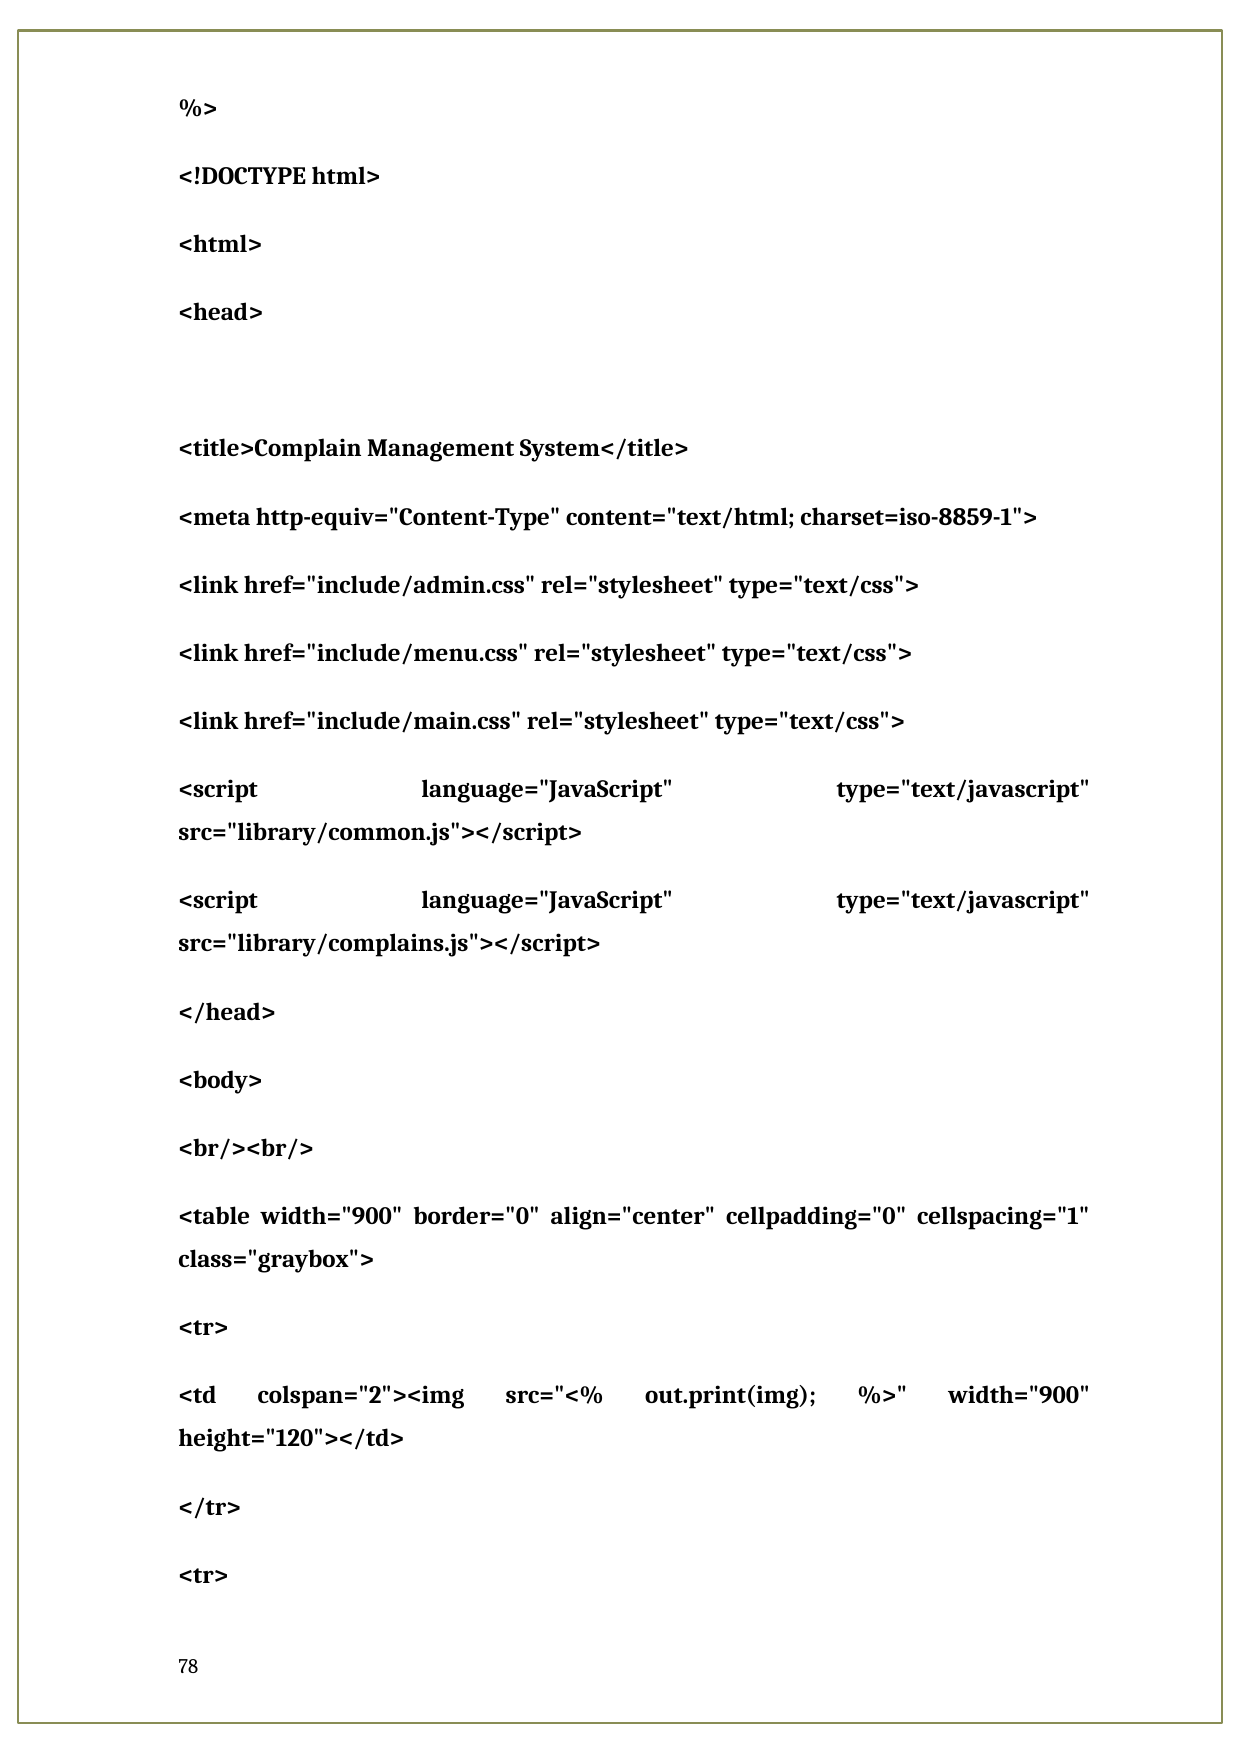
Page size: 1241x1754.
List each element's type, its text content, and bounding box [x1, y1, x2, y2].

text <head> [178, 298, 1090, 327]
text <title>Complain Management System</title> [178, 434, 1090, 463]
text <br/><br/> [178, 1134, 1090, 1162]
text <script language="JavaScript" type="text/javascript" src="library/common.js"></script> [178, 775, 1090, 847]
text <table width="900" border="0" align="center" cellpadding="0" cellspacing="1" class="graybox"> [178, 1202, 1090, 1274]
text <td colspan="2"><img src="<% out.print(img); %>" width="900" height="120"></td> [178, 1381, 1090, 1453]
text <html> [178, 230, 1090, 259]
text <tr> [178, 1561, 1090, 1589]
text <script language="JavaScript" type="text/javascript" src="library/complains.js"></script> [178, 886, 1090, 958]
text </tr> [178, 1492, 1090, 1521]
text <link href="include/main.css" rel="stylesheet" type="text/css"> [178, 707, 1090, 736]
text <link href="include/admin.css" rel="stylesheet" type="text/css"> [178, 571, 1090, 599]
text <meta http-equiv="Content-Type" content="text/html; charset=iso-8859-1"> [178, 502, 1090, 531]
text %> [178, 94, 1090, 122]
text <tr> [178, 1313, 1090, 1342]
text <!DOCTYPE html> [178, 162, 1090, 191]
text <link href="include/menu.css" rel="stylesheet" type="text/css"> [178, 639, 1090, 667]
text <body> [178, 1066, 1090, 1094]
text </head> [178, 997, 1090, 1026]
